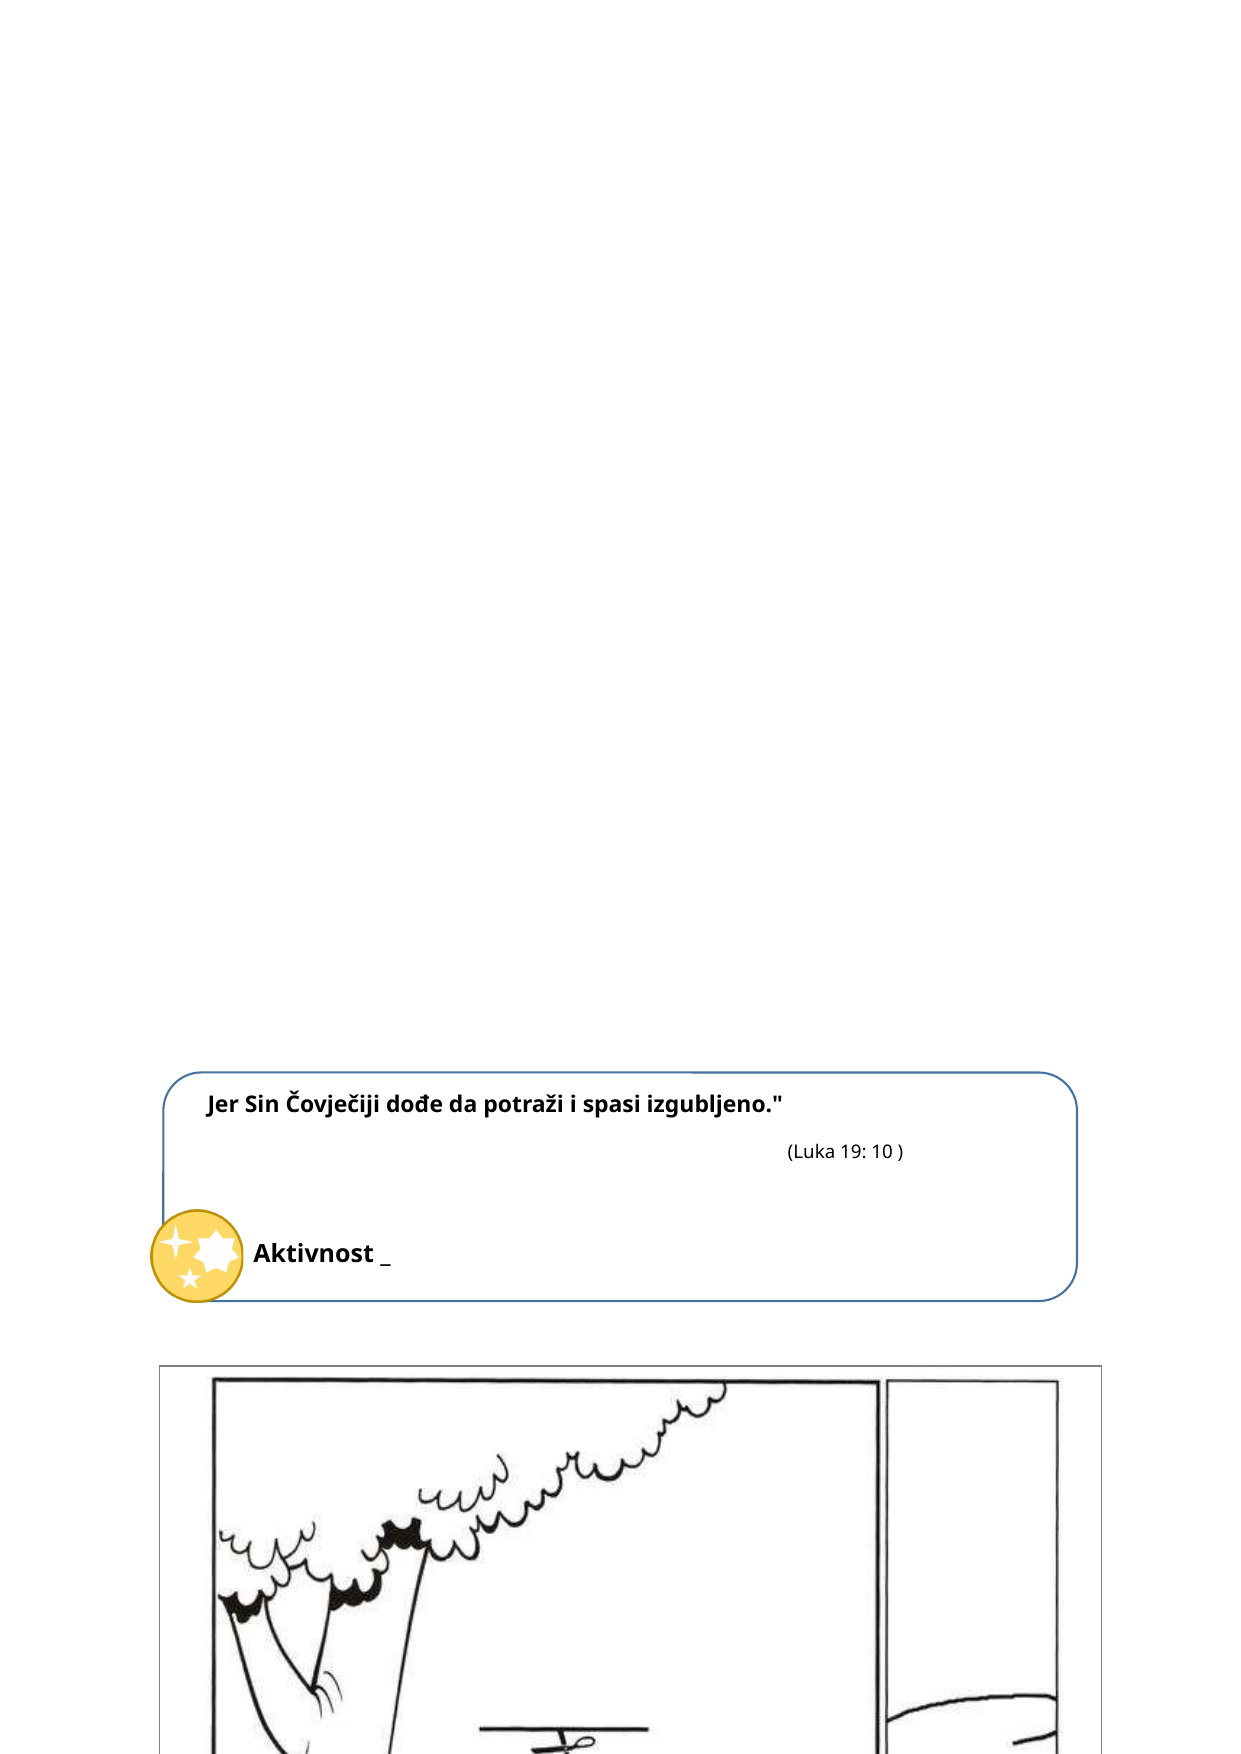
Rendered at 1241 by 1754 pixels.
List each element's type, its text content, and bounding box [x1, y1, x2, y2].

picture [160, 1367, 1101, 1754]
text (Luka 19: 10 ) [150, 1138, 1090, 1163]
text Jer Sin Čovječiji dođe da potraži i spasi izgubljeno." [150, 1088, 1090, 1119]
picture [150, 1209, 244, 1303]
text Aktivnost _ [244, 1236, 1090, 1270]
